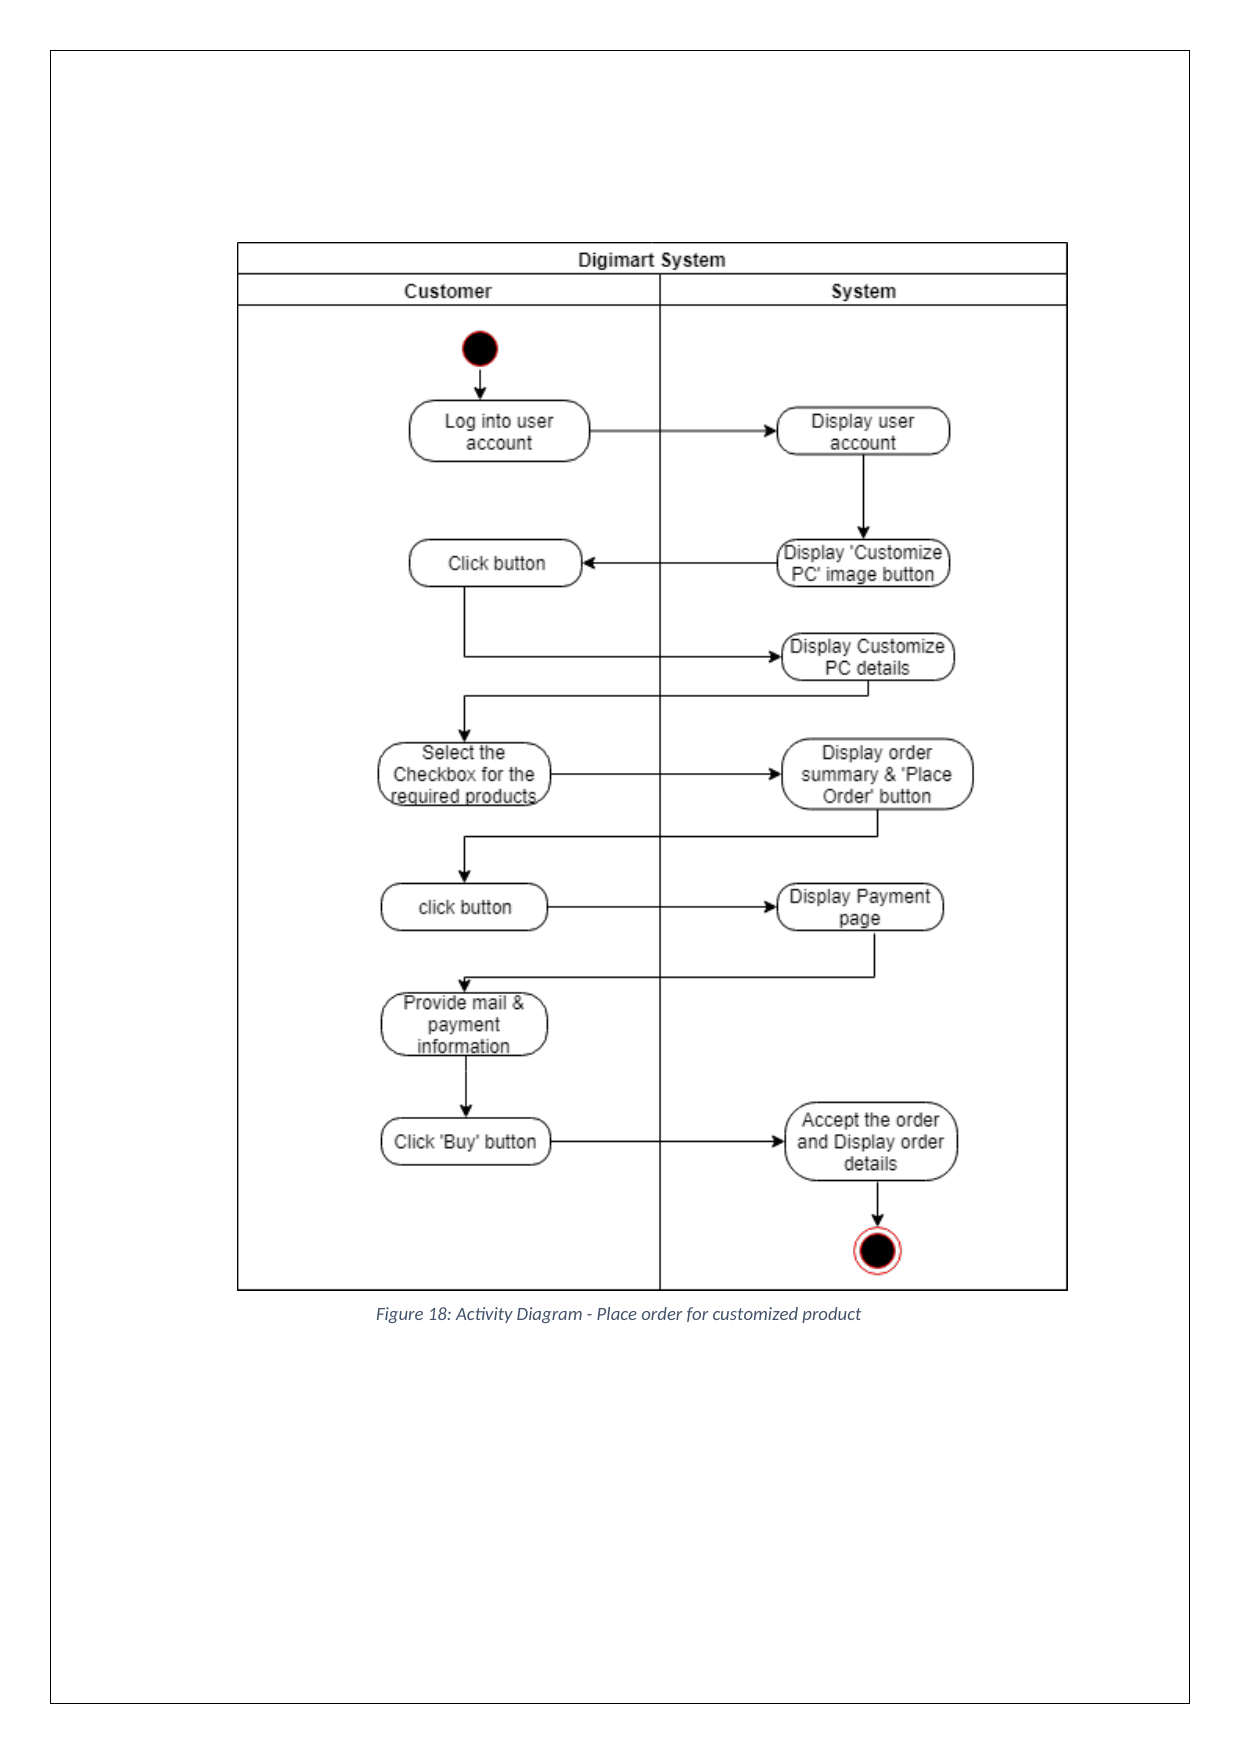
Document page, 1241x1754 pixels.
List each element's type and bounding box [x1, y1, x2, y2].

picture [237, 242, 1068, 1291]
